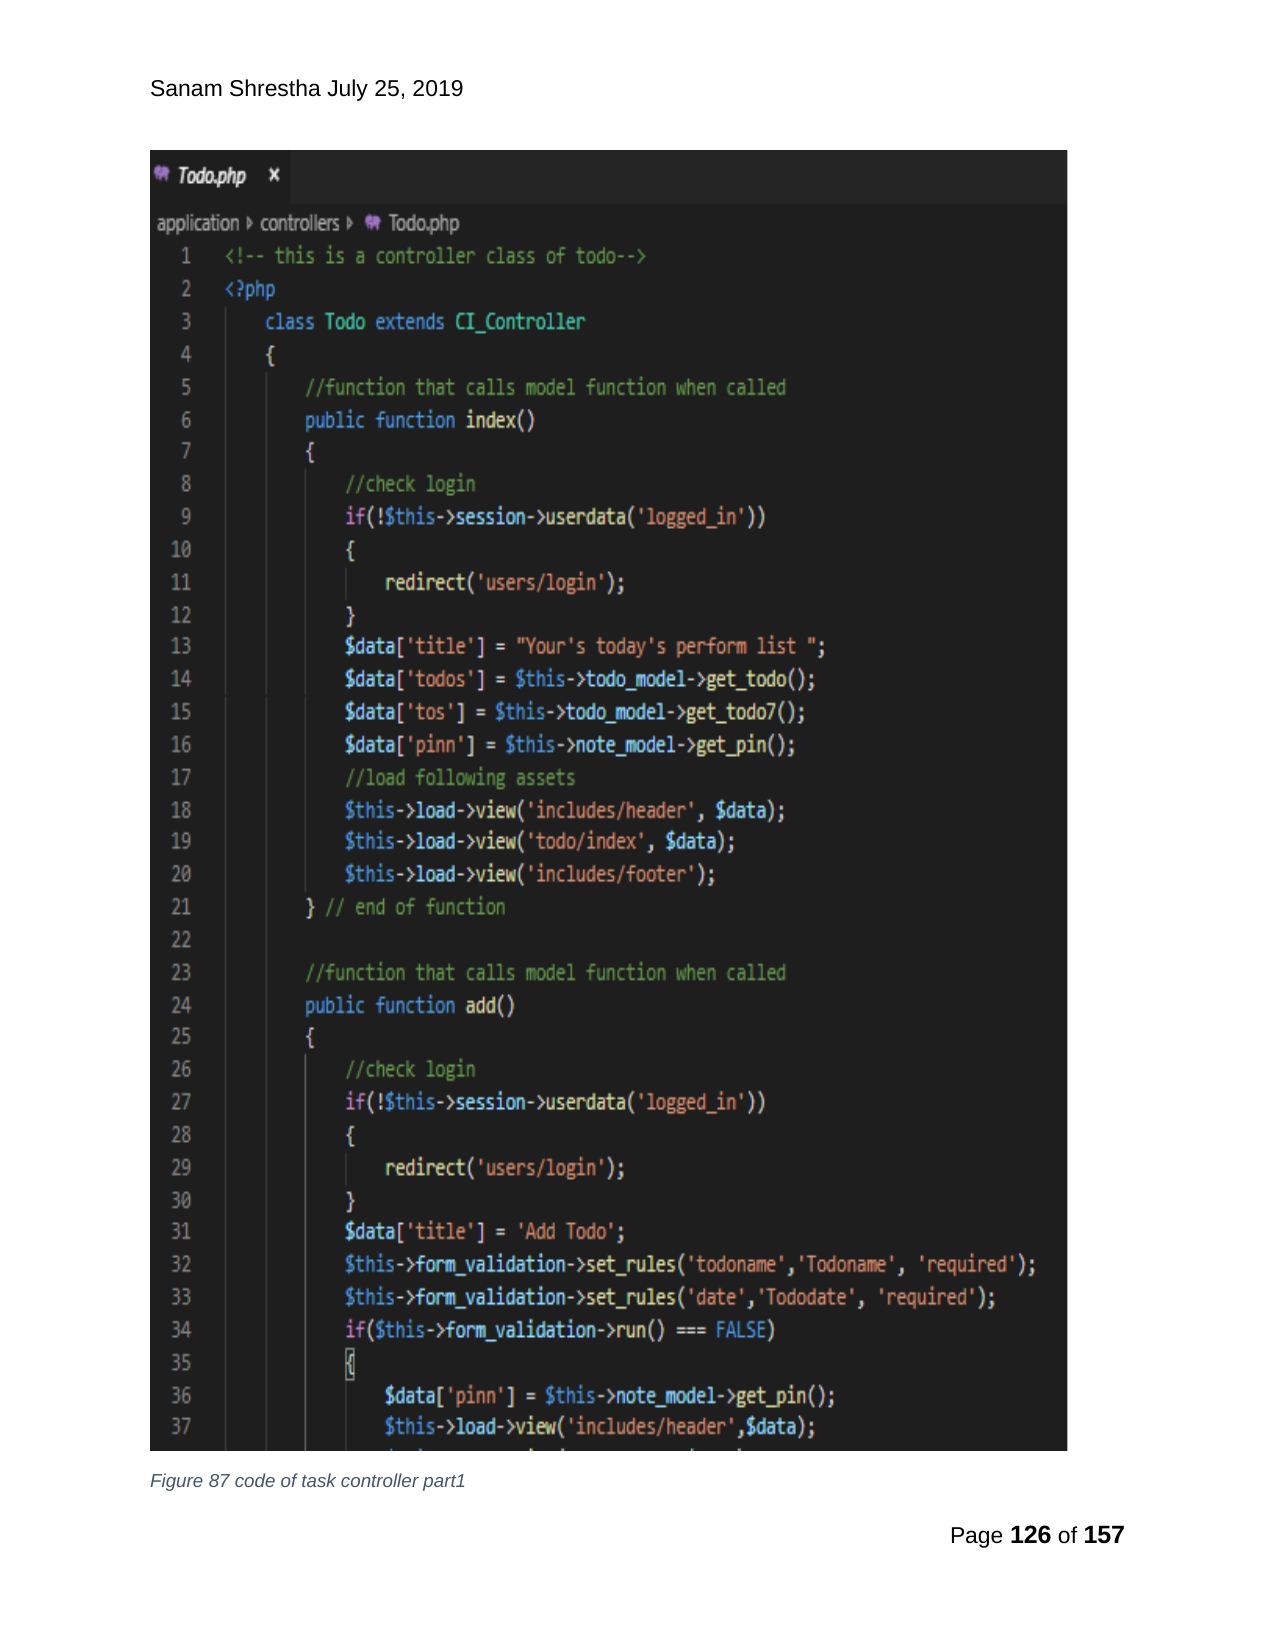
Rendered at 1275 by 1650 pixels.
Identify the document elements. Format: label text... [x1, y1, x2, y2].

picture [150, 150, 1068, 1451]
